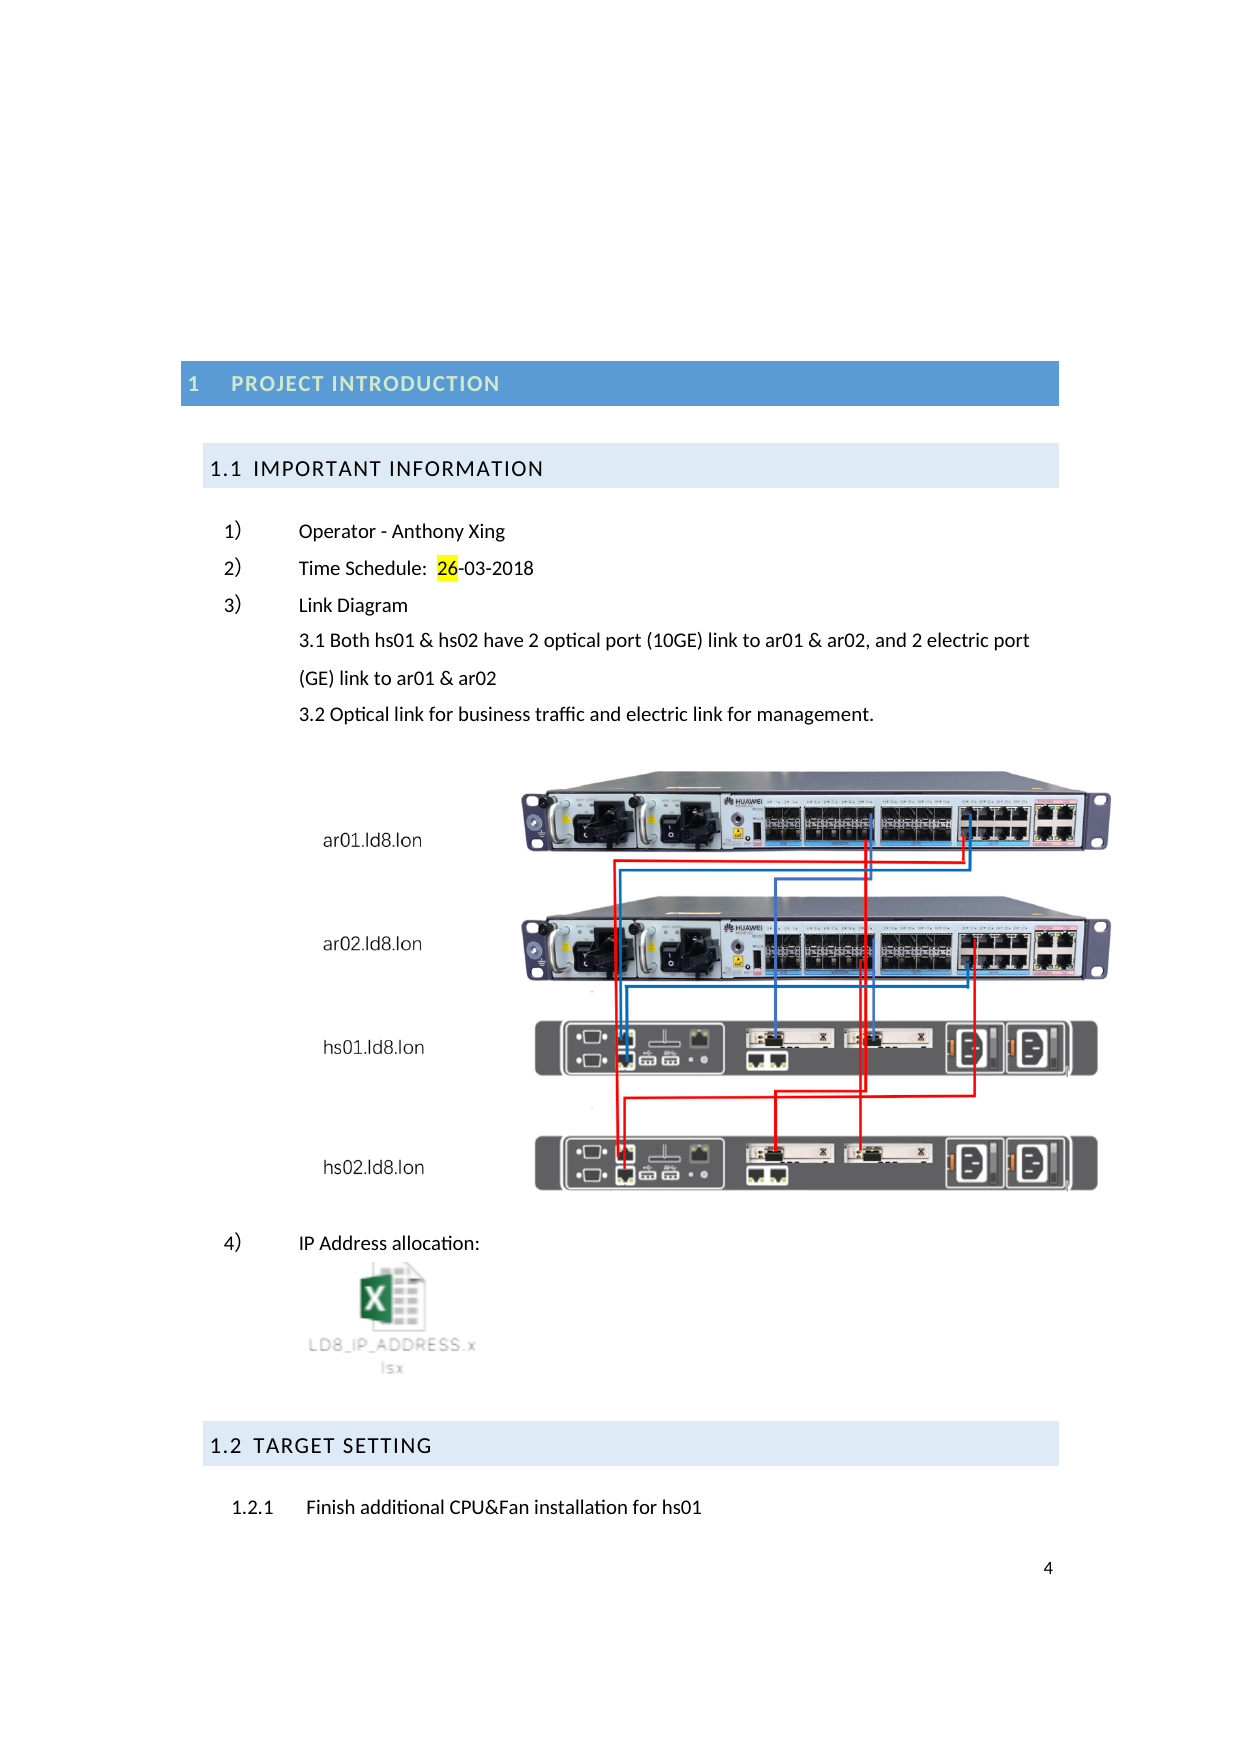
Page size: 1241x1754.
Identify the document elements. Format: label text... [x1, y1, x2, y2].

list Time Schedule: 26-03-2018 [223, 550, 1053, 583]
subtitle Important Information [209, 450, 1053, 482]
list 3.2 Optical link for business traffic and electric link for management. [298, 698, 1053, 730]
subtitle Target Setting [209, 1427, 1053, 1460]
picture [298, 733, 1164, 1222]
list Finish additional CPU&Fan installation for hs01 [231, 1491, 1053, 1523]
subtitle Project Introduction [188, 367, 1053, 399]
list 3.1 Both hs01 & hs02 have 2 optical port (10GE) link to ar01 & ar02, and 2 electric port (GE) link to ar01 & ar02 [298, 624, 1053, 694]
list Link Diagram [223, 587, 1053, 620]
list Operator - Anthony Xing [223, 513, 1053, 546]
list IP Address allocation: [223, 1225, 1053, 1258]
